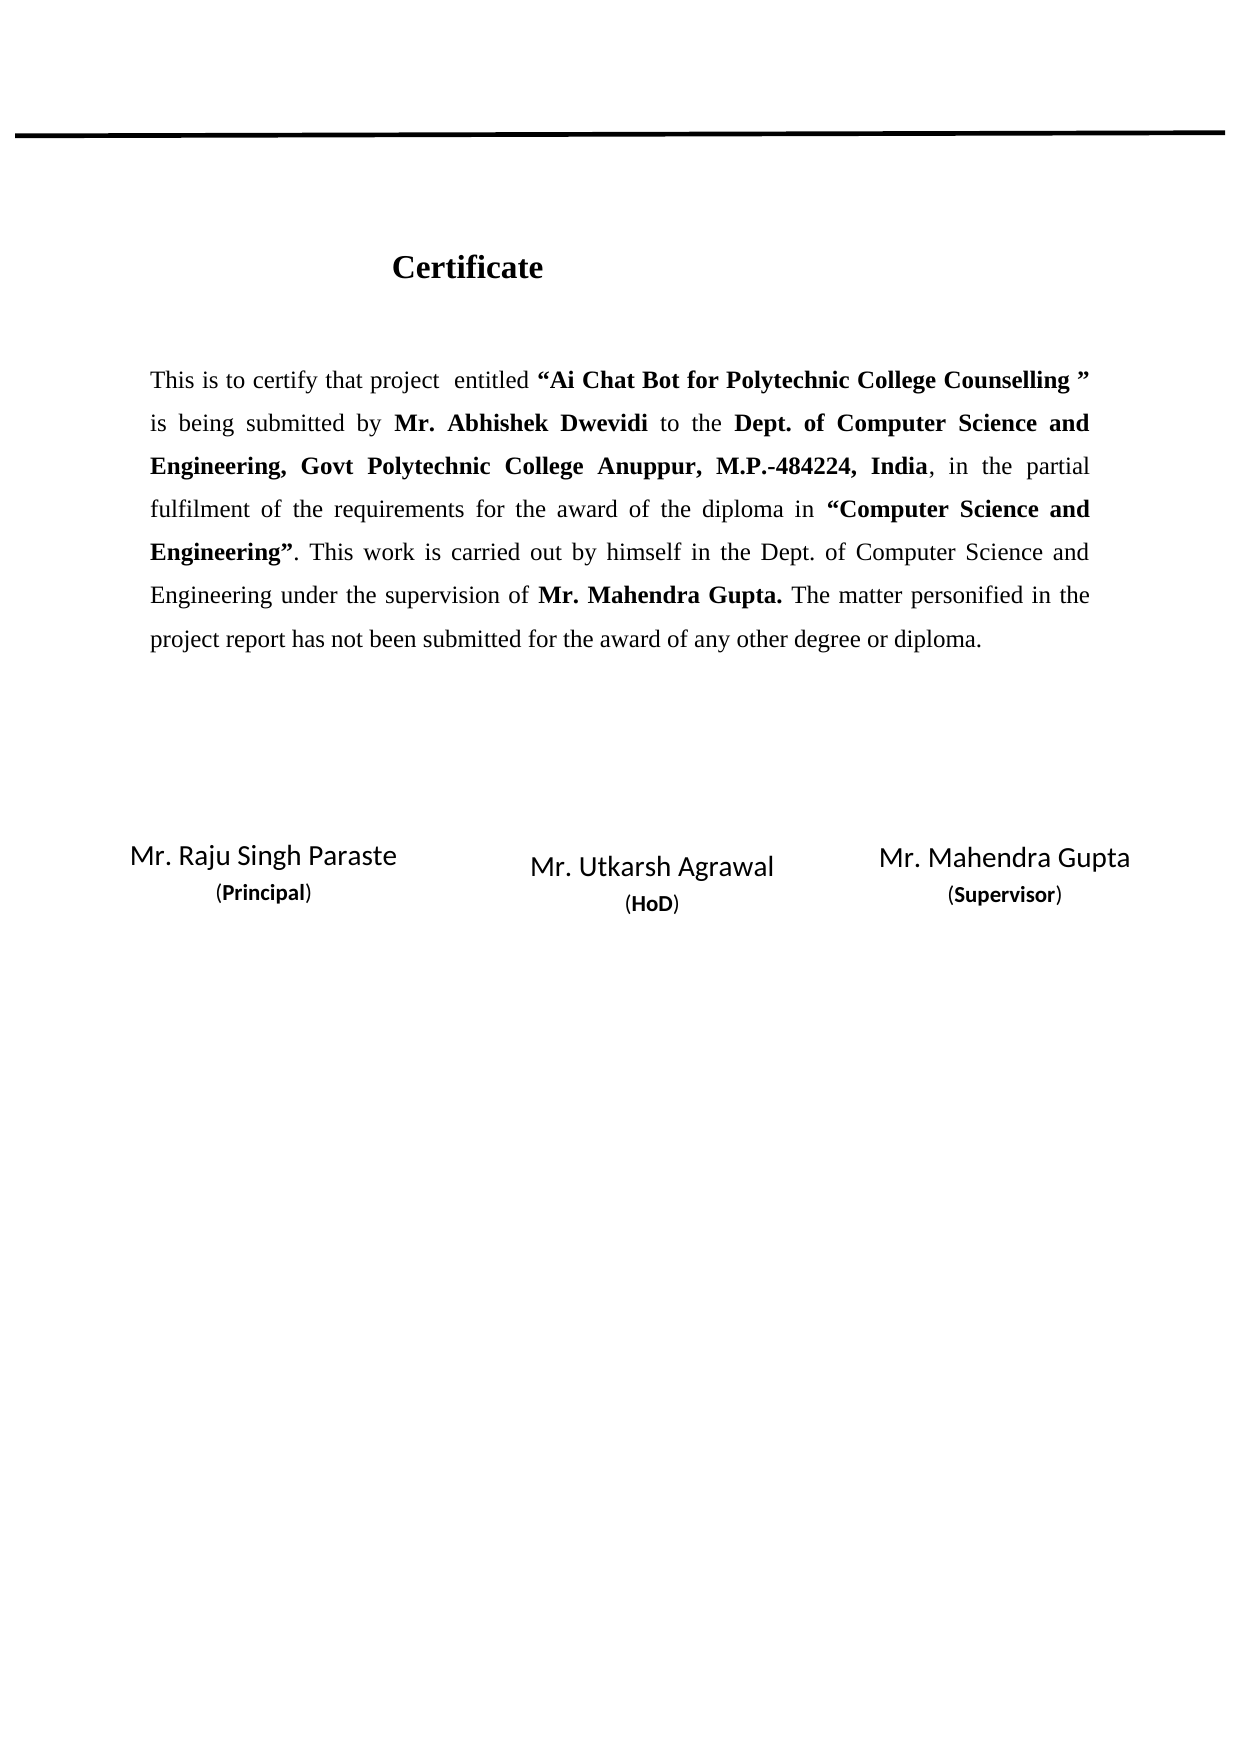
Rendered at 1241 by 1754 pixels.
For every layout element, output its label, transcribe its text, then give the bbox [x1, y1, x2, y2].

subtitle Certificate [150, 247, 1090, 285]
text This is to certify that project entitled “Ai Chat Bot for Polytechnic College Counselling ” is being submitted by Mr. Abhishek Dwevidi to the Dept. of Computer Science and Engineering, Govt Polytechnic College Anuppur, M.P.-484224, India, in the partial fulfilment of the requirements for the award of the diploma in “Computer Science and Engineering”. This work is carried out by himself in the Dept. of Computer Science and Engineering under the supervision of Mr. Mahendra Gupta. The matter personified in the project report has not been submitted for the award of any other degree or diploma. [150, 365, 1090, 652]
